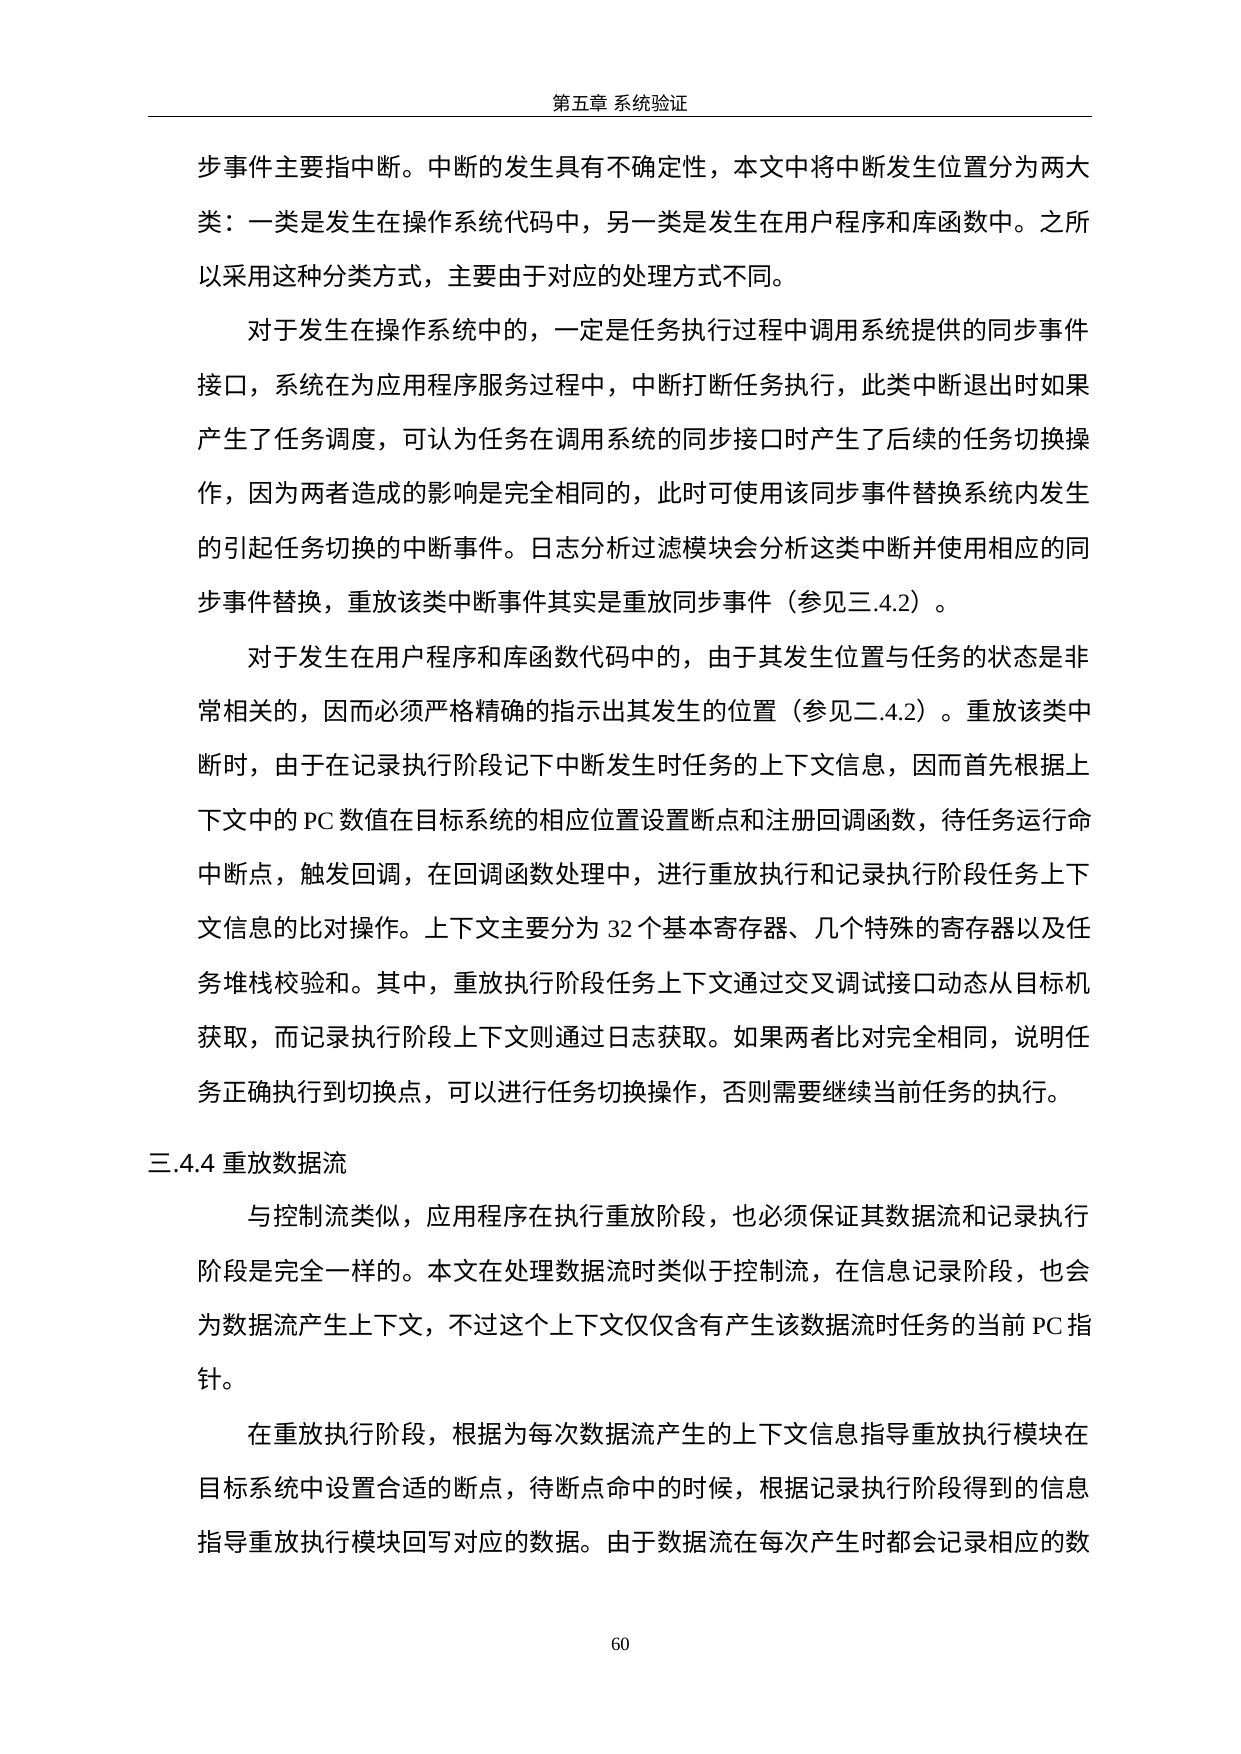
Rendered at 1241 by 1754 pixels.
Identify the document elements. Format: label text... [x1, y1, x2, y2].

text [198, 1414, 1092, 1559]
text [198, 148, 1092, 293]
text 与控制流类似，应用程序在执行重放阶段，也必须保证其数据流和记录执行阶段是完全一样的。本文在处理数据流时类似于控制流，在信息记录阶段，也会为数据流产生上下文，不过这个上下文仅仅含有产生该数据流时任务的当前PC指针。 [198, 1197, 1092, 1396]
text 对于发生在操作系统中的，一定是任务执行过程中调用系统提供的同步事件接口，系统在为应用程序服务过程中，中断打断任务执行，此类中断退出时如果产生了任务调度，可认为任务在调用系统的同步接口时产生了后续的任务切换操作，因为两者造成的影响是完全相同的，此时可使用该同步事件替换系统内发生的引起任务切换的中断事件。日志分析过滤模块会分析这类中断并使用相应的同步事件替换，重放该类中断事件其实是重放同步事件（参见3.4.2）。 [198, 311, 1092, 619]
subtitle 重放数据流 [148, 1143, 1092, 1180]
text 对于发生在用户程序和库函数代码中的，由于其发生位置与任务的状态是非常相关的，因而必须严格精确的指示出其发生的位置（参见2.4.2）。重放该类中断时，由于在记录执行阶段记下中断发生时任务的上下文信息，因而首先根据上下文中的PC数值在目标系统的相应位置设置断点和注册回调函数，待任务运行命中断点，触发回调，在回调函数处理中，进行重放执行和记录执行阶段任务上下文信息的比对操作。上下文主要分为32个基本寄存器、几个特殊的寄存器以及任务堆栈校验和。其中，重放执行阶段任务上下文通过交叉调试接口动态从目标机获取，而记录执行阶段上下文则通过日志获取。如果两者比对完全相同，说明任务正确执行到切换点，可以进行任务切换操作，否则需要继续当前任务的执行。 [198, 637, 1092, 1108]
